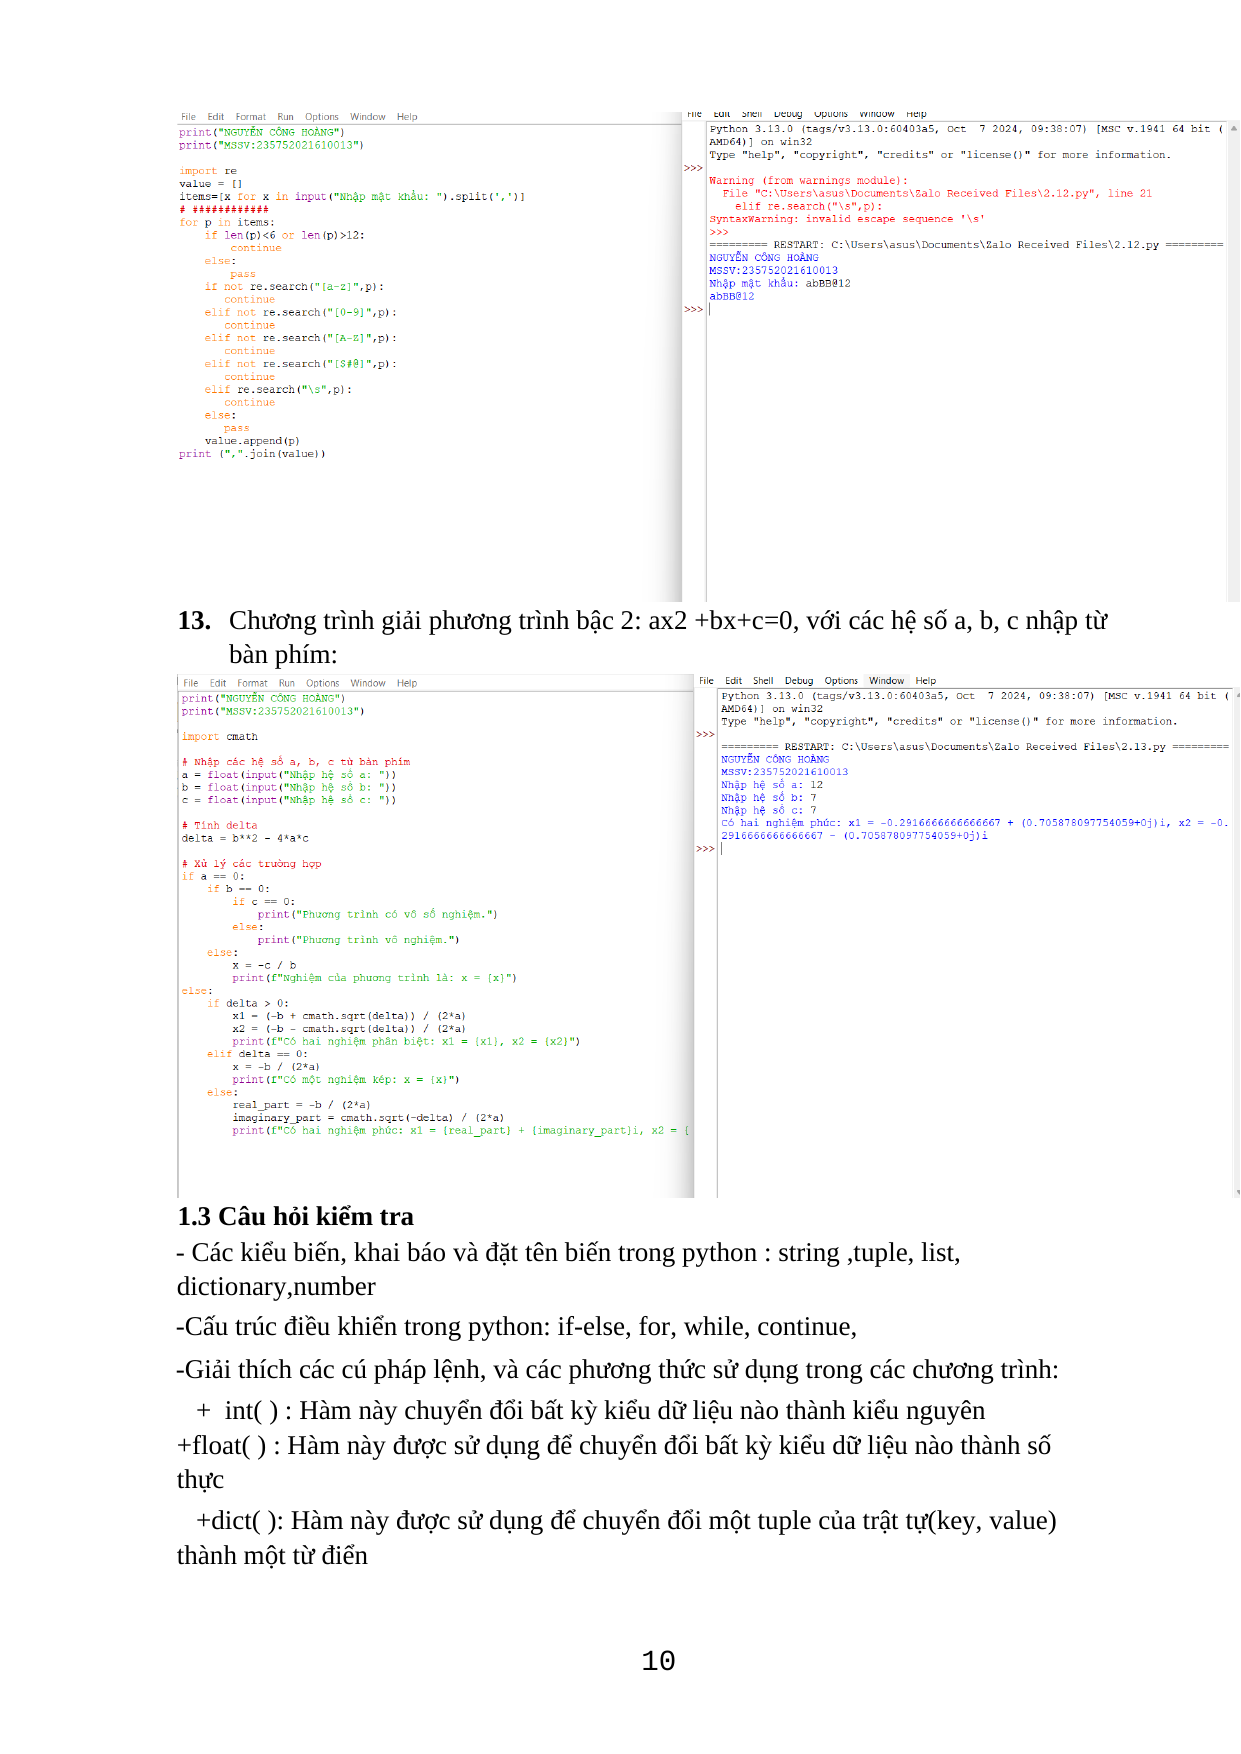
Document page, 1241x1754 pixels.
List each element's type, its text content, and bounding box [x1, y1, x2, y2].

text + int( ) : Hàm này chuyển đổi bất kỳ kiểu dữ liệu nào thành kiểu nguyên +float( ) : Hàm này được sử dụng để chuyển đổi bất kỳ kiểu dữ liệu nào thành số thực [176, 1394, 1073, 1494]
text +dict( ): Hàm này được sử dụng để chuyển đổi một tuple của trật tự(key, value) thành một từ điển [176, 1504, 1124, 1570]
text - Các kiểu biến, khai báo và đặt tên biến trong python : string ,tuple, list, dictionary,number [176, 1236, 1124, 1301]
text 1.3 Câu hỏi kiểm tra [177, 1200, 1240, 1231]
text -Giải thích các cú pháp lệnh, và các phương thức sử dụng trong các chương trình: [176, 1353, 1124, 1384]
text -Cấu trúc điều khiển trong python: if-else, for, while, continue, [176, 1311, 1124, 1342]
list Chương trình giải phương trình bậc 2: ax2 +bx+c=0, với các hệ số a, b, c nhập từ bàn phím: [177, 604, 1124, 669]
picture [177, 112, 1240, 602]
picture [177, 674, 1240, 1198]
